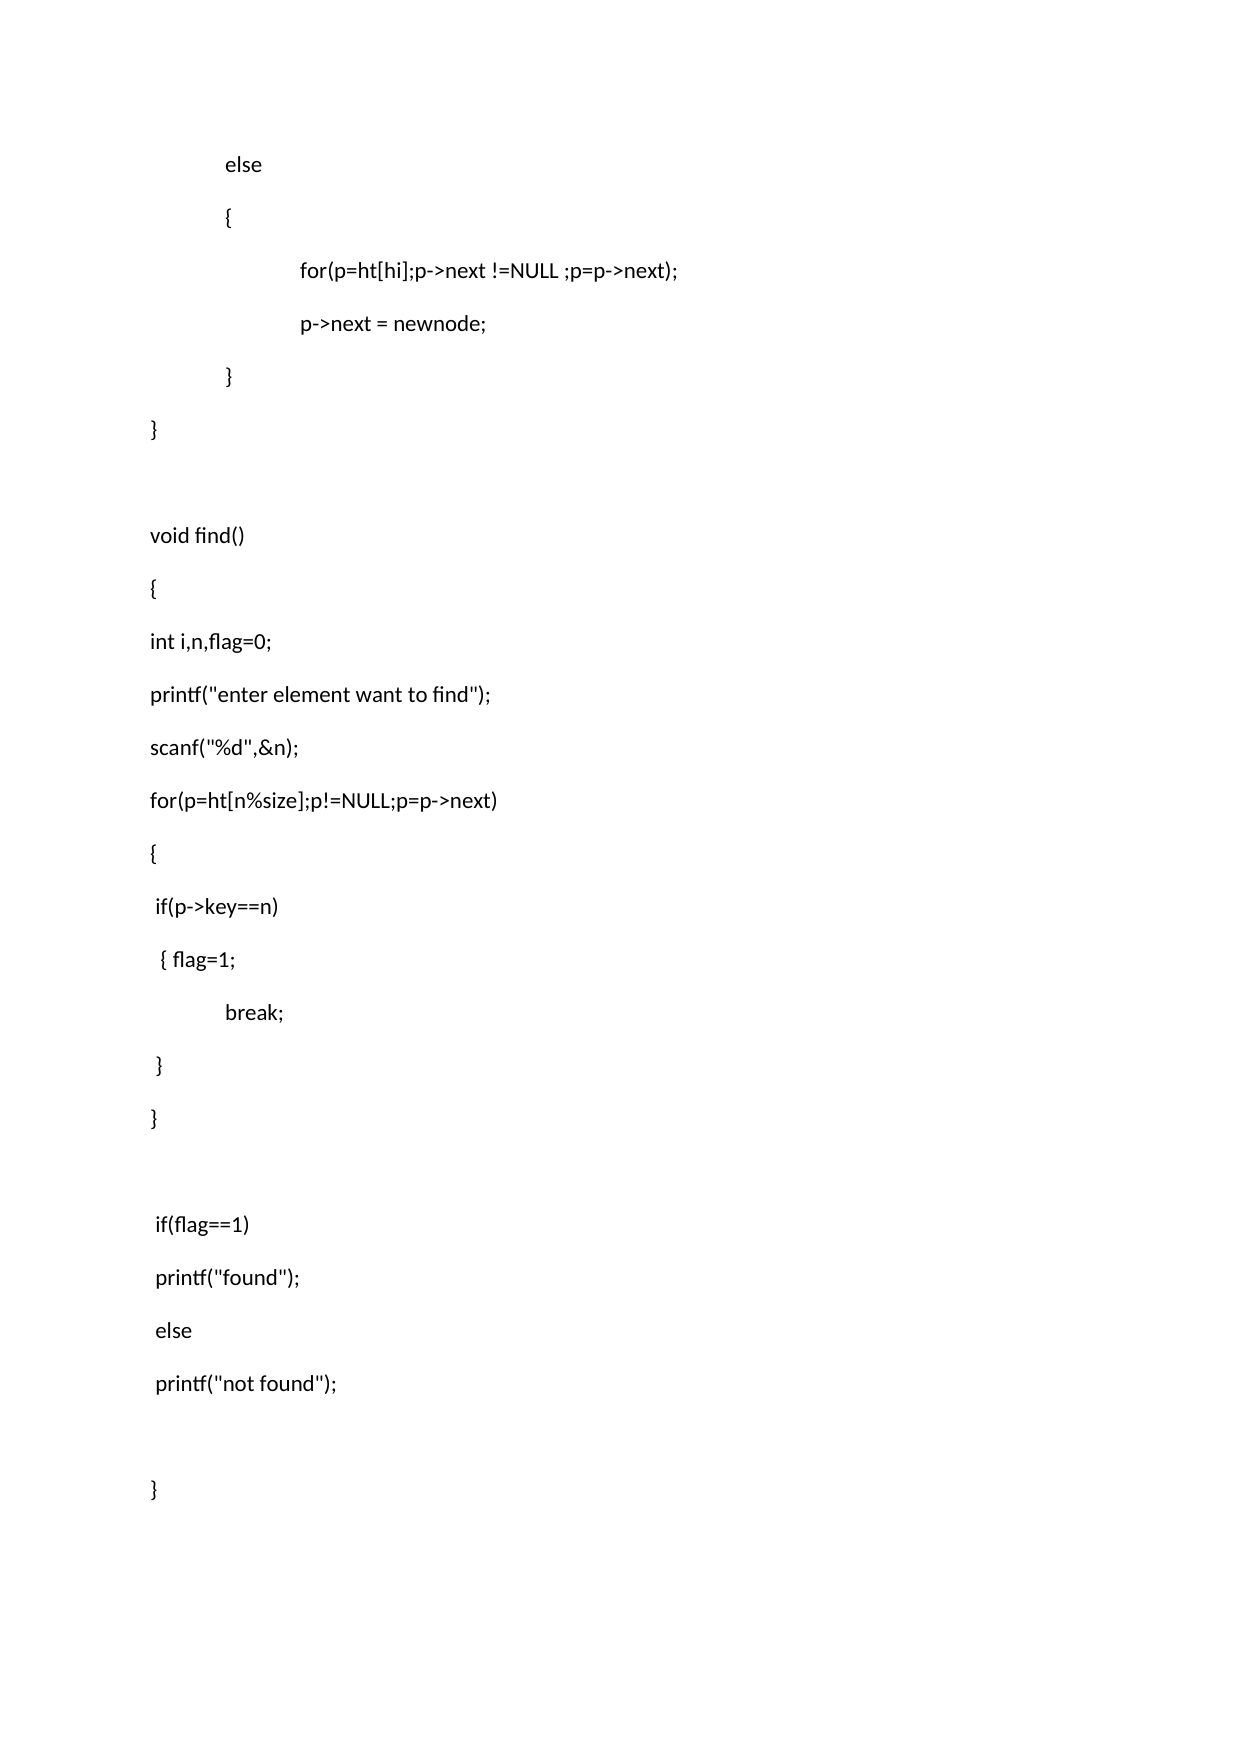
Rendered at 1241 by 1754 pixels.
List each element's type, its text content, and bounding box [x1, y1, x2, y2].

text } [150, 1051, 1090, 1079]
text else [150, 150, 1090, 178]
text { flag=1; [150, 945, 1090, 973]
text } [150, 1104, 1090, 1132]
text else [150, 1316, 1090, 1344]
text } [150, 1476, 1090, 1503]
text } [150, 362, 1090, 390]
text scanf("%d",&n); [150, 733, 1090, 761]
text printf("enter element want to find"); [150, 680, 1090, 708]
text p->next = newnode; [150, 309, 1090, 337]
text printf("found"); [150, 1263, 1090, 1291]
text int i,n,flag=0; [150, 627, 1090, 655]
text { [150, 839, 1090, 867]
text break; [150, 998, 1090, 1026]
text void find() [150, 521, 1090, 549]
text } [150, 415, 1090, 443]
text if(p->key==n) [150, 892, 1090, 920]
text if(flag==1) [150, 1210, 1090, 1238]
text for(p=ht[hi];p->next !=NULL ;p=p->next); [150, 256, 1090, 284]
text { [150, 203, 1090, 231]
text printf("not found"); [150, 1369, 1090, 1397]
text for(p=ht[n%size];p!=NULL;p=p->next) [150, 786, 1090, 814]
text { [150, 574, 1090, 602]
